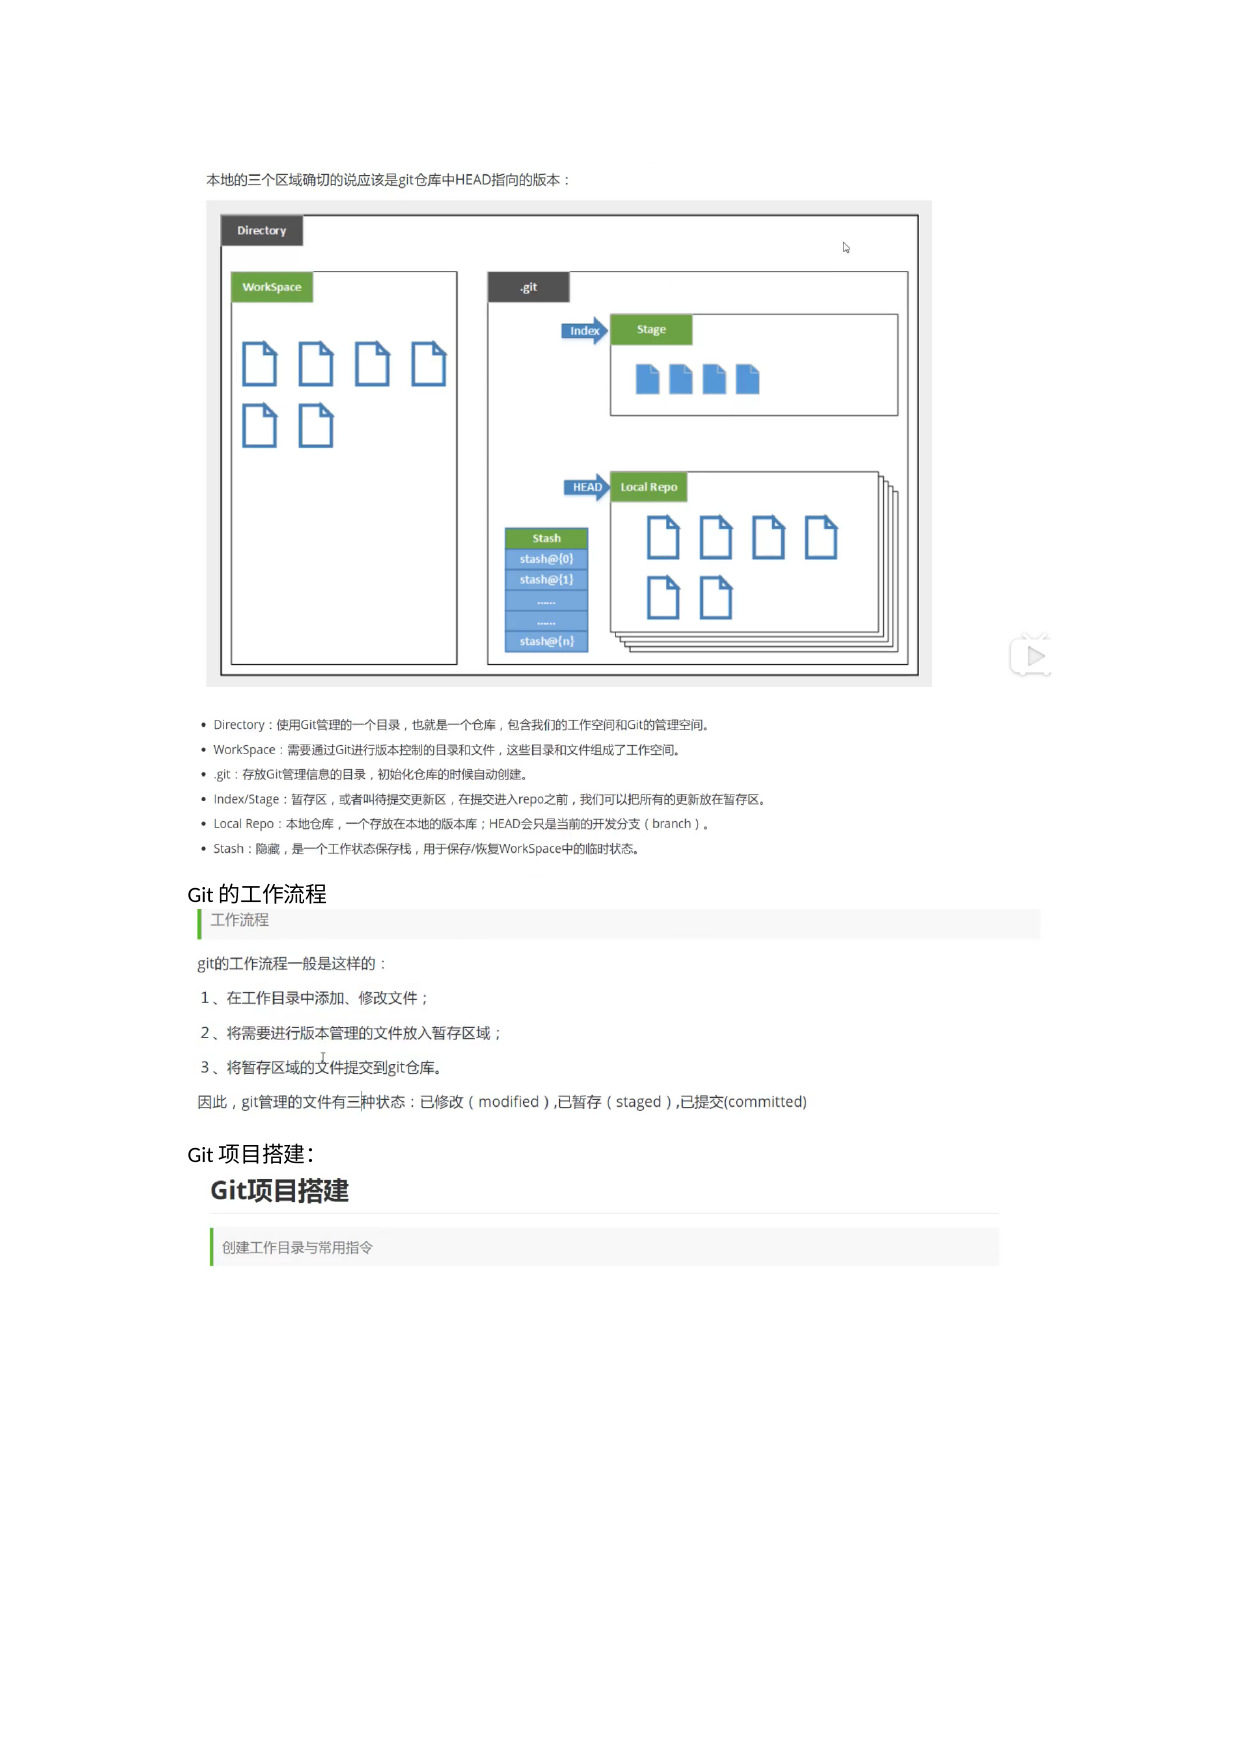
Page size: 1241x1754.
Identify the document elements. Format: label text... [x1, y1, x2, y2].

text Git项目搭建： [187, 1137, 1053, 1169]
picture [187, 714, 948, 877]
picture [187, 909, 1053, 1118]
text Git的工作流程 [187, 877, 1053, 909]
picture [187, 1169, 1053, 1274]
picture [187, 162, 1052, 687]
